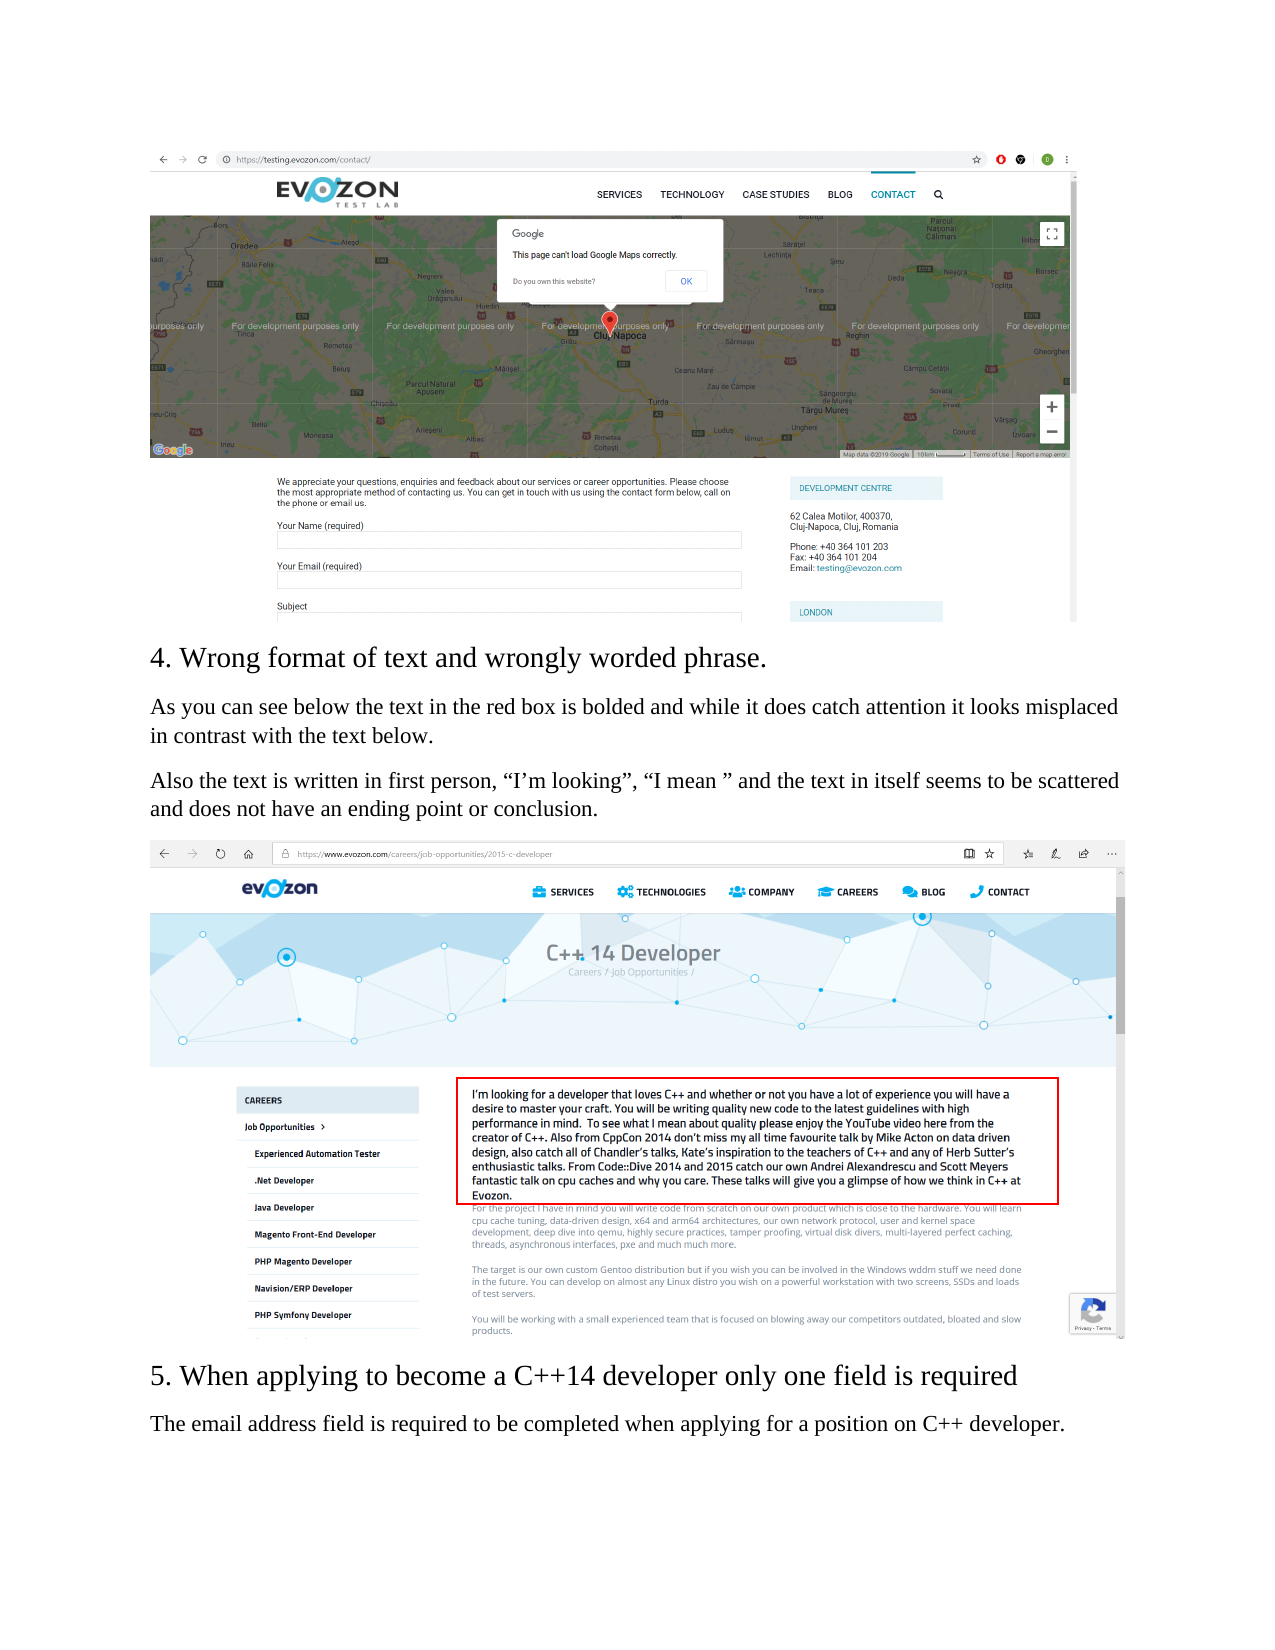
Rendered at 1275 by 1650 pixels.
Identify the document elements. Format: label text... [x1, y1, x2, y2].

text Also the text is written in first person, “I’m looking”, “I mean ” and the text in itself seems to be scattered and does not have an ending point or conclusion. [150, 767, 1125, 822]
text As you can see below the text in the red box is bolded and while it does catch attention it looks misplaced in contrast with the text below. [150, 693, 1125, 748]
picture [150, 150, 1077, 622]
picture [150, 840, 1125, 1339]
text 5. When applying to become a C++14 developer only one field is required [150, 1358, 1125, 1391]
text The email address field is required to be completed when applying for a position on C++ developer. [150, 1410, 1125, 1437]
text 4. Wrong format of text and wrongly worded phrase. [150, 641, 1125, 674]
